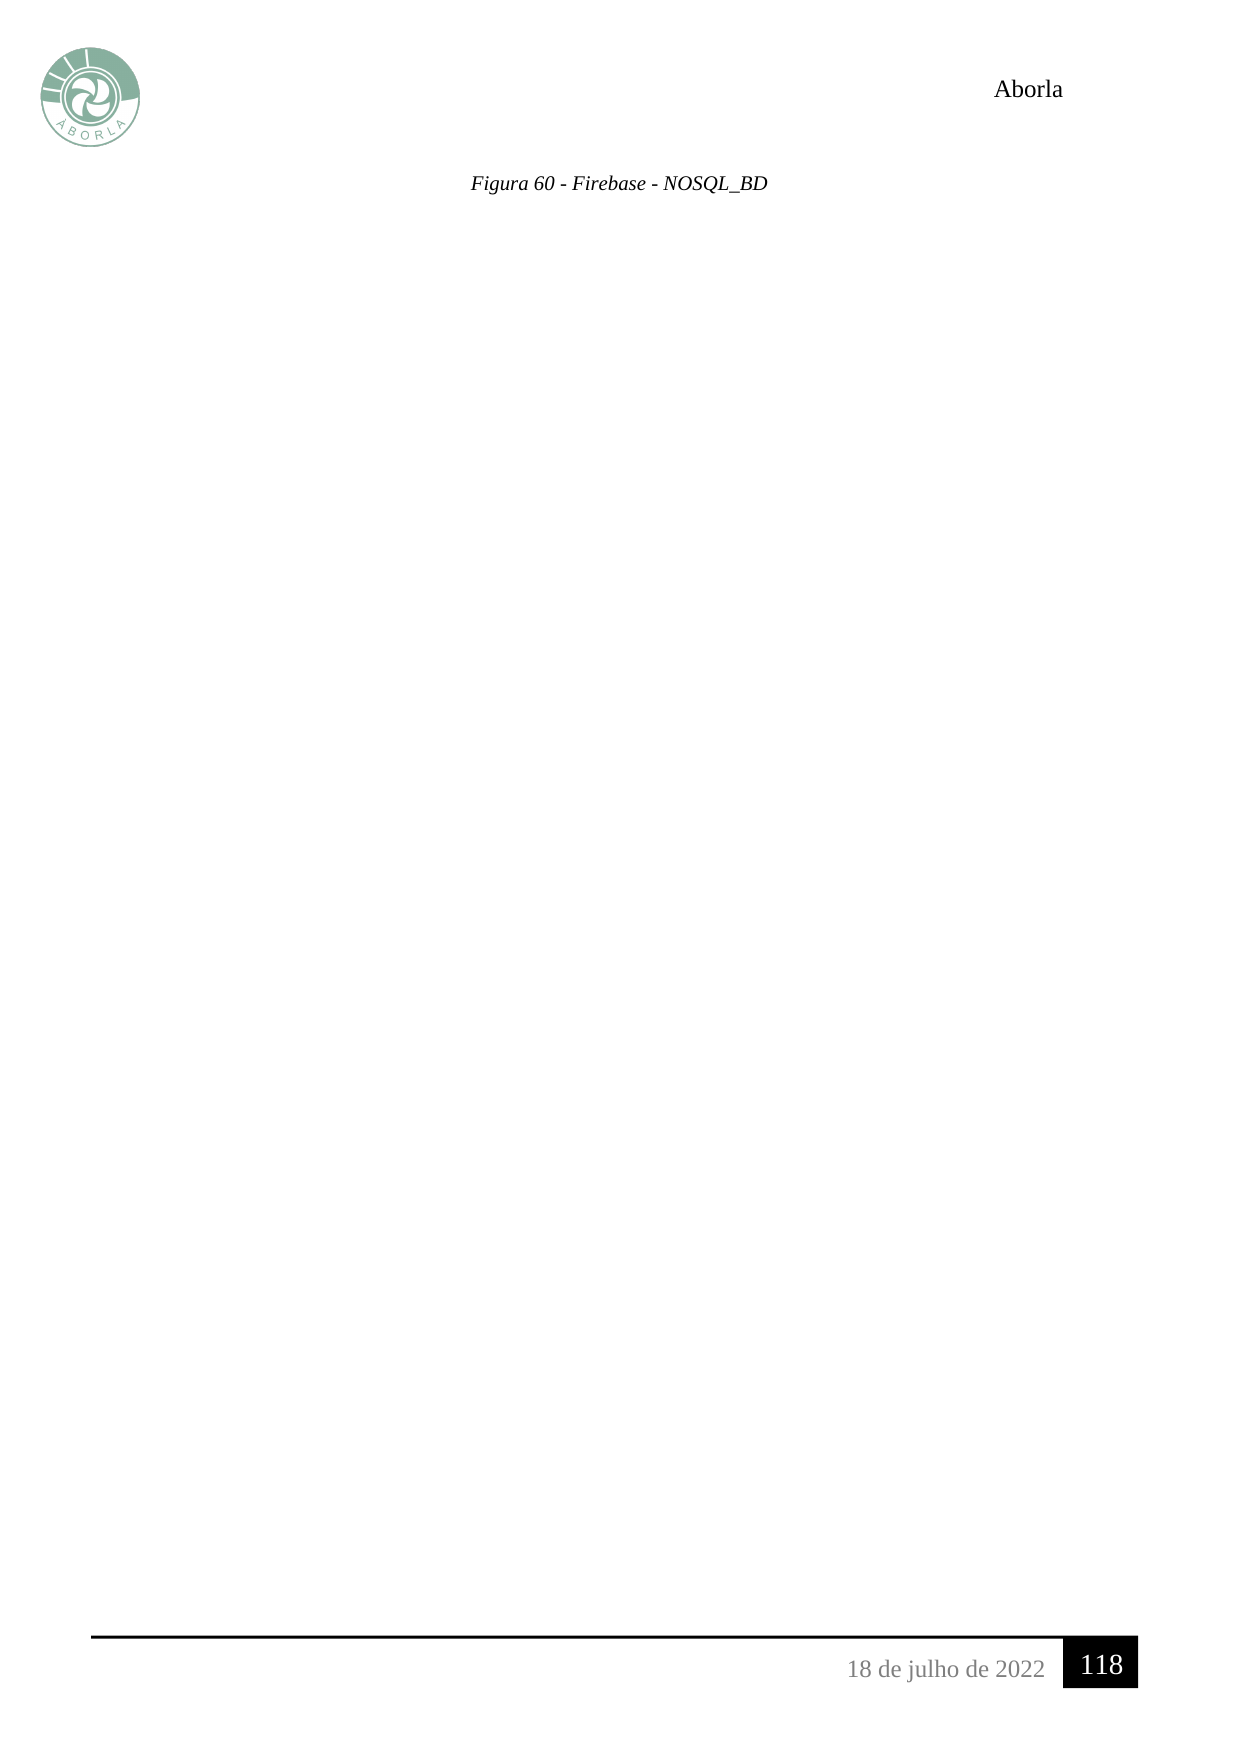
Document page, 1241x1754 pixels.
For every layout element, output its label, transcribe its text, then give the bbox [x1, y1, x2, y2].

picture [39, 46, 141, 148]
